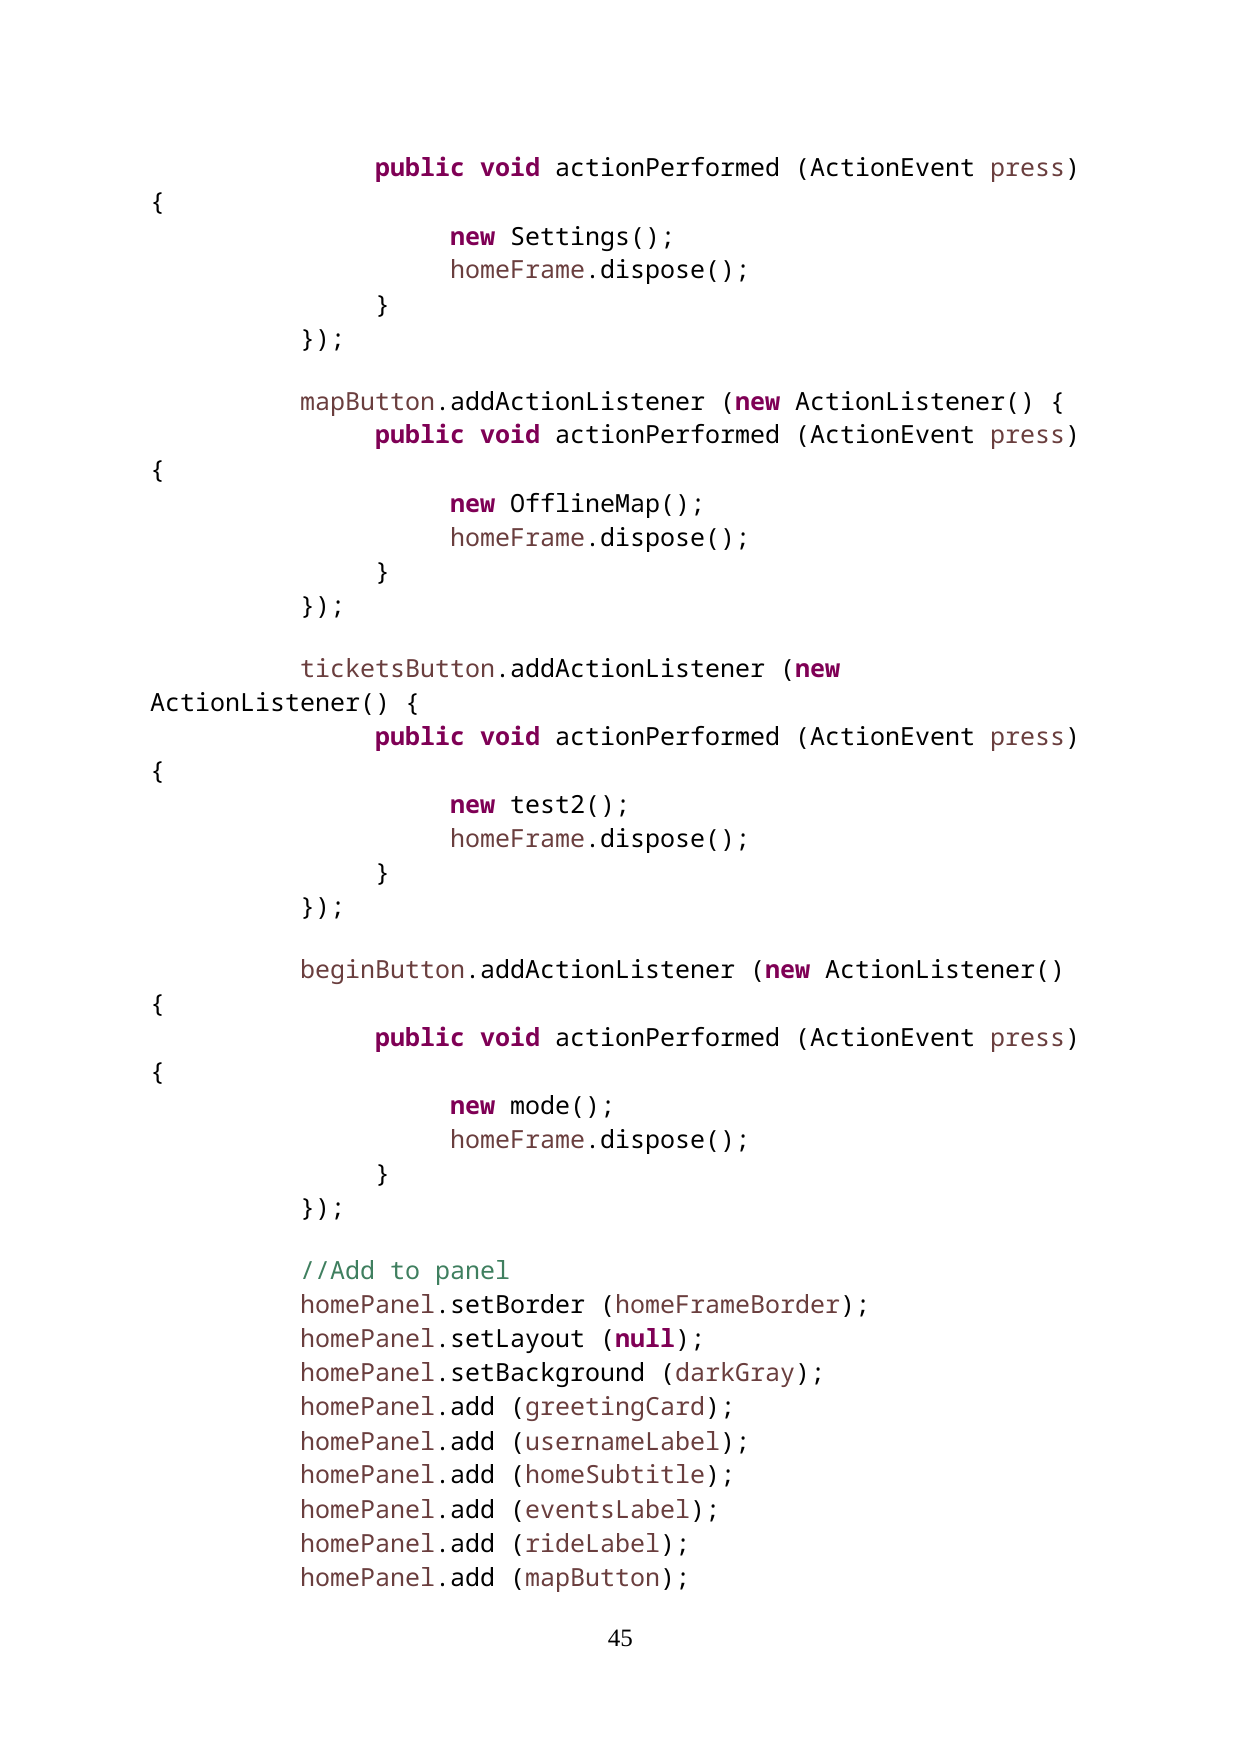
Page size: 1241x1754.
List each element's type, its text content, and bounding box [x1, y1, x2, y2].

text }); [150, 587, 1090, 622]
text homeFrame.dispose(); [150, 252, 1090, 286]
text homePanel.add (usernameLabel); [150, 1423, 1090, 1457]
text //Add to panel [150, 1253, 1090, 1287]
text }); [150, 889, 1090, 923]
text homePanel.add (homeSubtitle); [150, 1457, 1090, 1491]
text beginButton.addActionListener (new ActionListener() { [150, 952, 1090, 1020]
text homePanel.add (rideLabel); [150, 1525, 1090, 1559]
text homePanel.add (greetingCard); [150, 1389, 1090, 1423]
text new OfflineMap(); [150, 485, 1090, 519]
text homeFrame.dispose(); [150, 821, 1090, 855]
text homePanel.add (eventsLabel); [150, 1491, 1090, 1525]
text homeFrame.dispose(); [150, 519, 1090, 553]
text public void actionPerformed (ActionEvent press) { [150, 417, 1090, 485]
text new Settings(); [150, 218, 1090, 252]
text public void actionPerformed (ActionEvent press) { [150, 718, 1090, 787]
text new mode(); [150, 1088, 1090, 1122]
text ticketsButton.addActionListener (new ActionListener() { [150, 650, 1090, 718]
text }); [150, 1190, 1090, 1224]
text homePanel.setBorder (homeFrameBorder); [150, 1287, 1090, 1321]
text public void actionPerformed (ActionEvent press) { [150, 150, 1090, 218]
text new test2(); [150, 787, 1090, 821]
text } [150, 1156, 1090, 1190]
text mapButton.addActionListener (new ActionListener() { [150, 383, 1090, 417]
text public void actionPerformed (ActionEvent press) { [150, 1020, 1090, 1088]
text } [150, 553, 1090, 587]
text } [150, 286, 1090, 320]
text homePanel.setBackground (darkGray); [150, 1355, 1090, 1389]
text homePanel.setLayout (null); [150, 1321, 1090, 1355]
text } [150, 855, 1090, 889]
text homeFrame.dispose(); [150, 1122, 1090, 1156]
text }); [150, 320, 1090, 354]
text homePanel.add (mapButton); [150, 1559, 1090, 1593]
